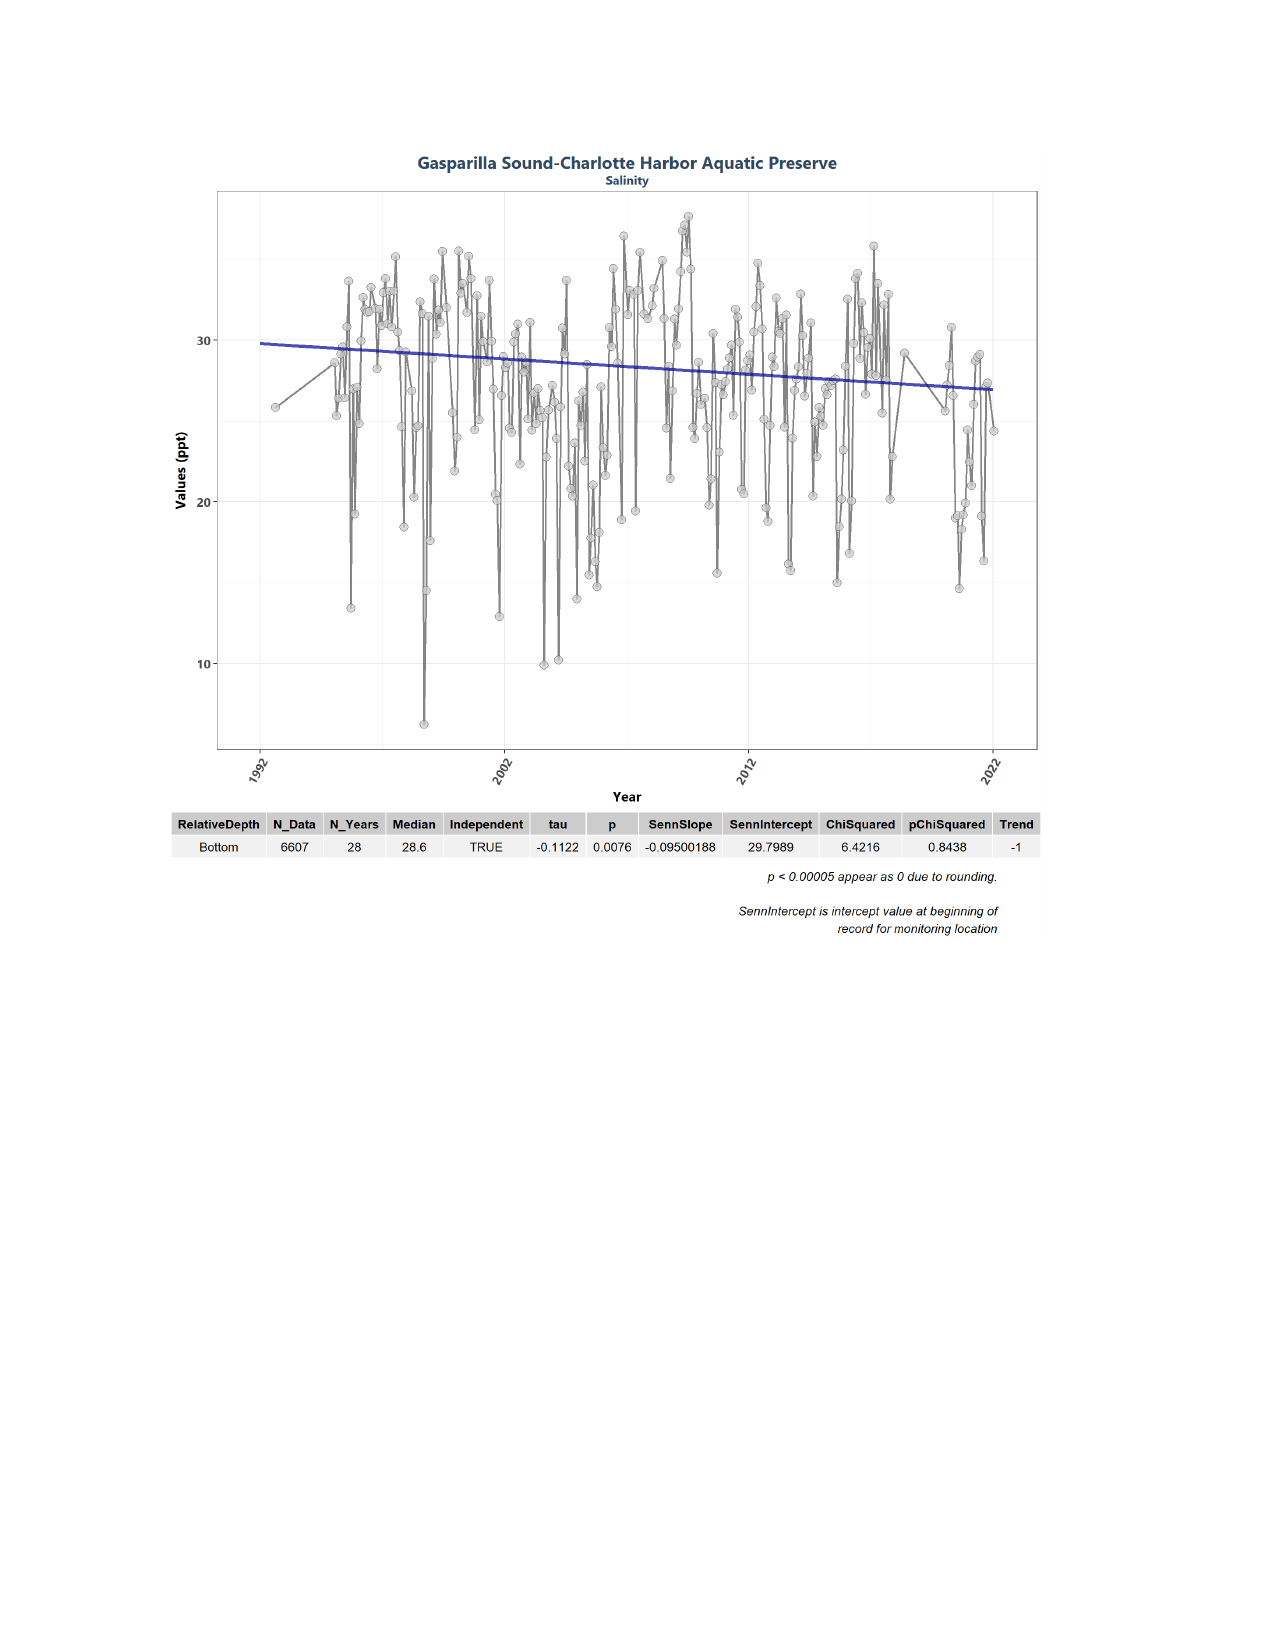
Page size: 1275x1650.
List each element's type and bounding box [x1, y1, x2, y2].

picture [168, 150, 1044, 938]
